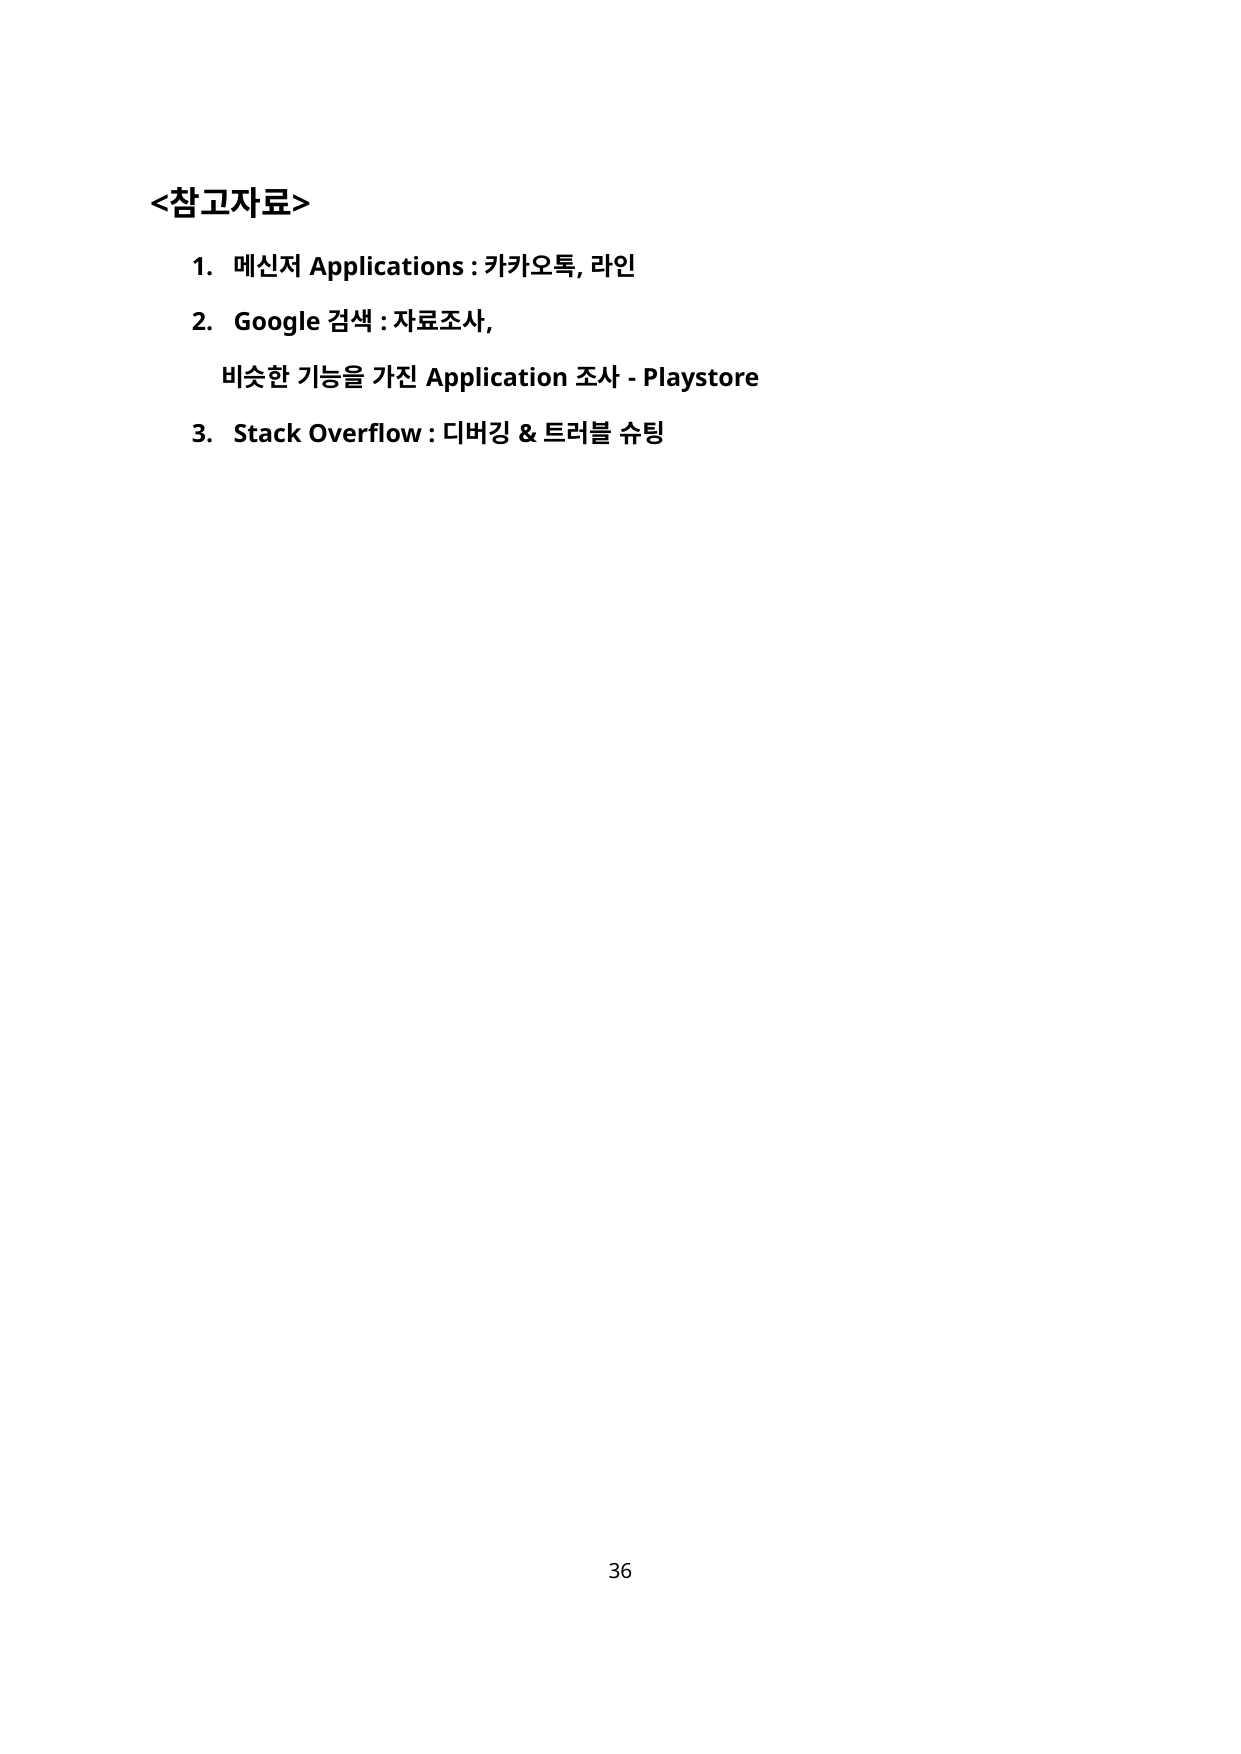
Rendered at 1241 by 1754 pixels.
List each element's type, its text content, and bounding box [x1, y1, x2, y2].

list 메신저 Applications : 카카오톡, 라인 [192, 246, 1069, 282]
text <참고자료> [150, 177, 1090, 226]
text Stack Overflow : 디버깅 & 트러블 슈팅 [192, 413, 1090, 449]
text Google 검색 : 자료조사, [192, 302, 1090, 338]
list 비슷한 기능을 가진 Application 조사 - Playstore [171, 358, 1069, 394]
